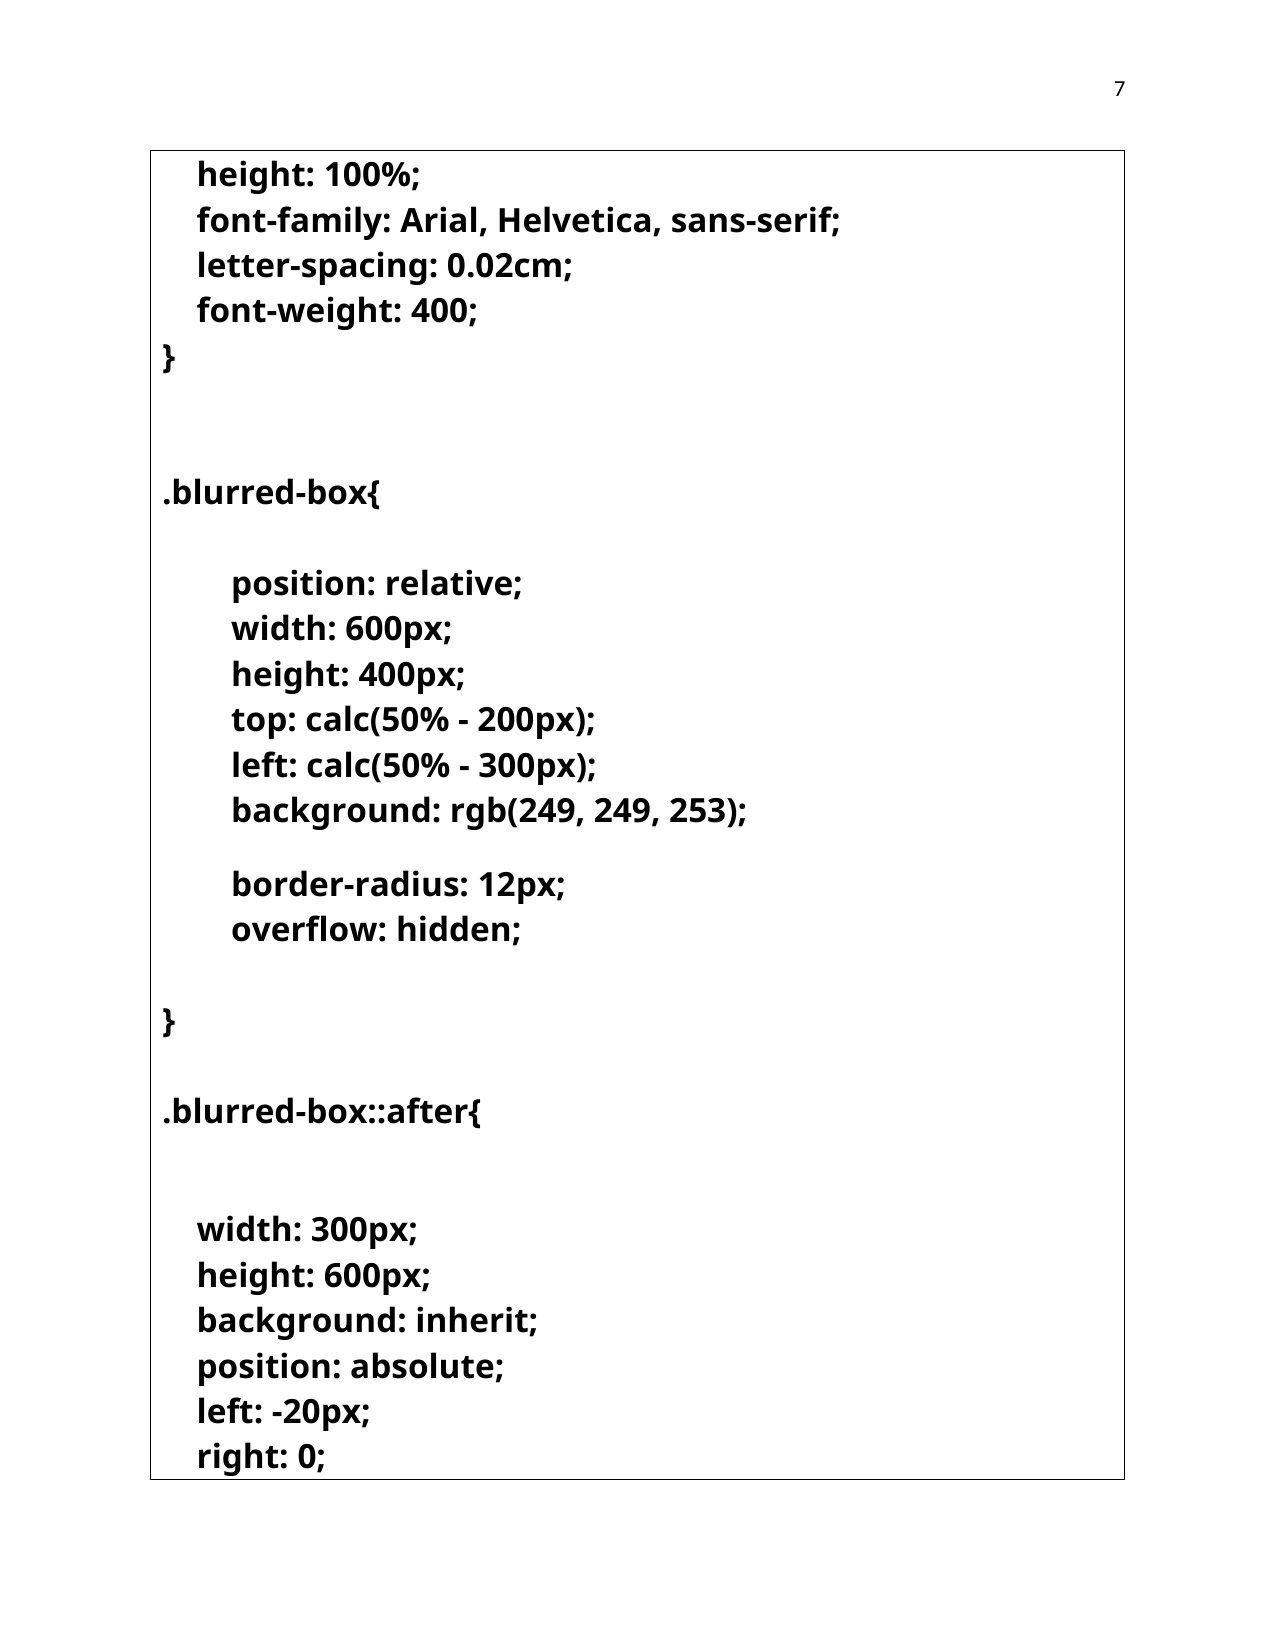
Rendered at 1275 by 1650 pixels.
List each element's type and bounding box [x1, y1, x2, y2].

table_header [151, 151, 1124, 1479]
